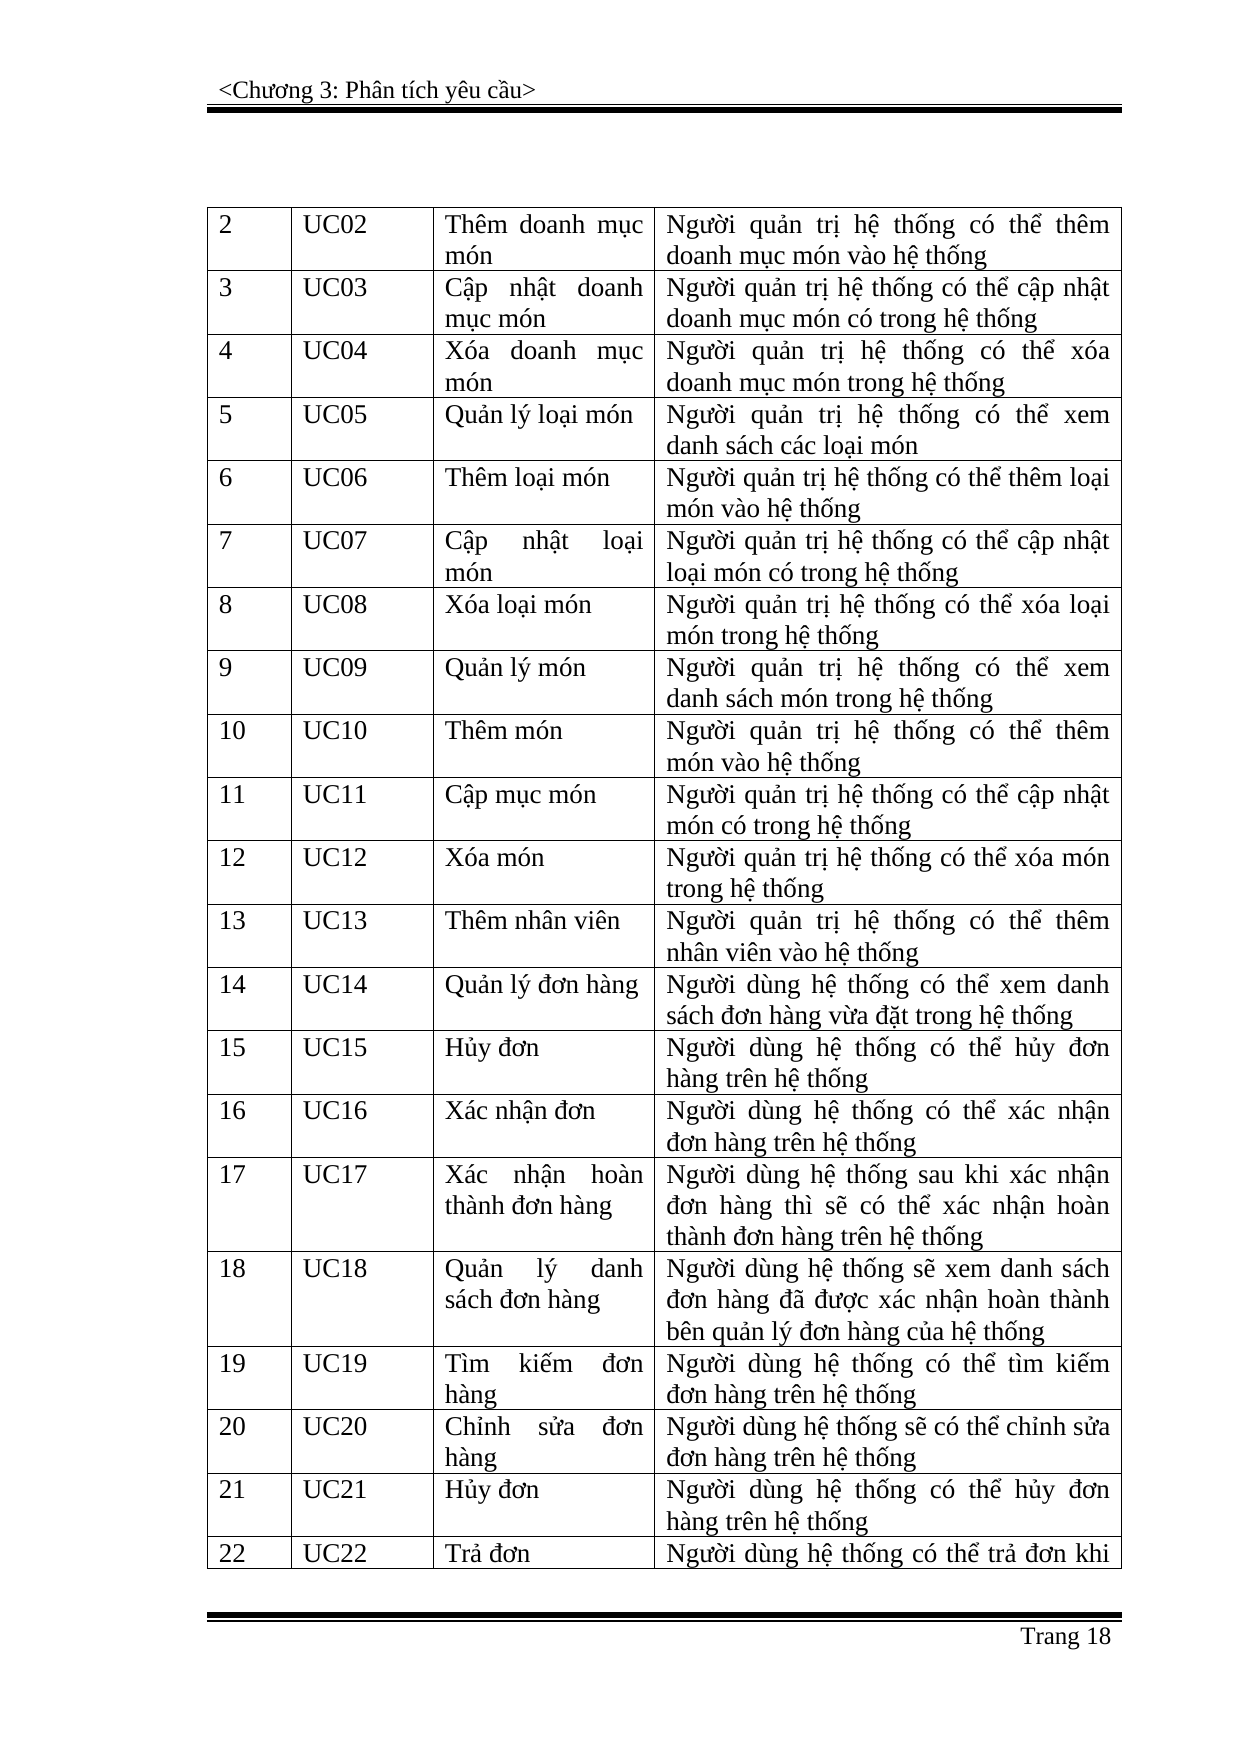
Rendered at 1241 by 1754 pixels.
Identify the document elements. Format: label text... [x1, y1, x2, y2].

table_cell Người quản trị hệ thống có thể cập nhật món có trong hệ thống [655, 778, 1121, 840]
table_cell 5 [208, 398, 291, 460]
table_cell 4 [208, 335, 291, 397]
table_cell Quản lý đơn hàng [434, 968, 654, 1030]
table_cell 15 [208, 1031, 291, 1093]
table_cell Tìm kiếm đơn hàng [434, 1347, 654, 1409]
table_cell Hủy đơn [434, 1474, 654, 1536]
table_cell UC17 [292, 1158, 433, 1251]
table_cell Cập mục món [434, 778, 654, 840]
table_cell UC03 [292, 271, 433, 333]
table_cell Quản lý loại món [434, 398, 654, 460]
table_cell UC09 [292, 651, 433, 713]
table_cell UC16 [292, 1095, 433, 1157]
table_cell Người quản trị hệ thống có thể xem danh sách các loại món [655, 398, 1121, 460]
table_cell Người quản trị hệ thống có thể thêm nhân viên vào hệ thống [655, 905, 1121, 967]
table_cell UC05 [292, 398, 433, 460]
table_cell Hủy đơn [434, 1031, 654, 1093]
table_cell Người quản trị hệ thống có thể thêm món vào hệ thống [655, 715, 1121, 777]
table_cell UC02 [292, 208, 433, 270]
table_cell 11 [208, 778, 291, 840]
table_cell Thêm doanh mục món [434, 208, 654, 270]
table_cell 19 [208, 1347, 291, 1409]
table_cell Xóa doanh mục món [434, 335, 654, 397]
table_cell Người dùng hệ thống có thể xác nhận đơn hàng trên hệ thống [655, 1095, 1121, 1157]
table_cell Thêm món [434, 715, 654, 777]
table_cell Cập nhật doanh mục món [434, 271, 654, 333]
table_cell 18 [208, 1252, 291, 1346]
table_cell Chỉnh sửa đơn hàng [434, 1410, 654, 1472]
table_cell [655, 1537, 1121, 1568]
table_cell 2 [208, 208, 291, 270]
table_cell Người quản trị hệ thống có thể cập nhật loại món có trong hệ thống [655, 525, 1121, 587]
table_cell Người quản trị hệ thống có thể xem danh sách món trong hệ thống [655, 651, 1121, 713]
table_cell 7 [208, 525, 291, 587]
table_cell 9 [208, 651, 291, 713]
table_cell UC22 [292, 1537, 433, 1568]
table_cell Người dùng hệ thống có thể hủy đơn hàng trên hệ thống [655, 1031, 1121, 1093]
table_cell Người quản trị hệ thống có thể cập nhật doanh mục món có trong hệ thống [655, 271, 1121, 333]
table_cell Người quản trị hệ thống có thể xóa món trong hệ thống [655, 841, 1121, 903]
table_cell 16 [208, 1095, 291, 1157]
table_cell Người dùng hệ thống có thể tìm kiếm đơn hàng trên hệ thống [655, 1347, 1121, 1409]
table_cell Quản lý món [434, 651, 654, 713]
table_cell Người dùng hệ thống sau khi xác nhận đơn hàng thì sẽ có thể xác nhận hoàn thành đơn hàng trên hệ thống [655, 1158, 1121, 1251]
table_cell Quản lý danh sách đơn hàng [434, 1252, 654, 1346]
table_cell UC20 [292, 1410, 433, 1472]
table_cell Người quản trị hệ thống có thể xóa loại món trong hệ thống [655, 588, 1121, 650]
table_cell 10 [208, 715, 291, 777]
table_cell 13 [208, 905, 291, 967]
table_cell 20 [208, 1410, 291, 1472]
table_cell 3 [208, 271, 291, 333]
table_cell 22 [208, 1537, 291, 1568]
table_cell 12 [208, 841, 291, 903]
table_cell UC13 [292, 905, 433, 967]
table_cell UC15 [292, 1031, 433, 1093]
table_cell 21 [208, 1474, 291, 1536]
table_cell Xác nhận hoàn thành đơn hàng [434, 1158, 654, 1251]
table_cell Người dùng hệ thống sẽ xem danh sách đơn hàng đã được xác nhận hoàn thành bên quản lý đơn hàng của hệ thống [655, 1252, 1121, 1346]
table_cell Người dùng hệ thống có thể xem danh sách đơn hàng vừa đặt trong hệ thống [655, 968, 1121, 1030]
table_cell Cập nhật loại món [434, 525, 654, 587]
table_cell 14 [208, 968, 291, 1030]
table_cell UC04 [292, 335, 433, 397]
table_cell Người quản trị hệ thống có thể thêm loại món vào hệ thống [655, 461, 1121, 523]
table_cell Thêm loại món [434, 461, 654, 523]
table_cell 6 [208, 461, 291, 523]
table_cell Người dùng hệ thống có thể hủy đơn hàng trên hệ thống [655, 1474, 1121, 1536]
table_cell Xóa món [434, 841, 654, 903]
table_cell UC10 [292, 715, 433, 777]
table_cell UC08 [292, 588, 433, 650]
table_cell UC12 [292, 841, 433, 903]
table_cell UC14 [292, 968, 433, 1030]
table_cell UC06 [292, 461, 433, 523]
table_cell Xác nhận đơn [434, 1095, 654, 1157]
table_cell Người quản trị hệ thống có thể thêm doanh mục món vào hệ thống [655, 208, 1121, 270]
table_cell 8 [208, 588, 291, 650]
table_cell Thêm nhân viên [434, 905, 654, 967]
table_cell UC07 [292, 525, 433, 587]
table_cell Xóa loại món [434, 588, 654, 650]
table_cell Trả đơn [434, 1537, 654, 1568]
table_cell Người quản trị hệ thống có thể xóa doanh mục món trong hệ thống [655, 335, 1121, 397]
table_cell UC19 [292, 1347, 433, 1409]
table_cell UC21 [292, 1474, 433, 1536]
table_cell UC11 [292, 778, 433, 840]
table_cell Người dùng hệ thống sẽ có thể chỉnh sửa đơn hàng trên hệ thống [655, 1410, 1121, 1472]
table_cell UC18 [292, 1252, 433, 1346]
table_cell 17 [208, 1158, 291, 1251]
